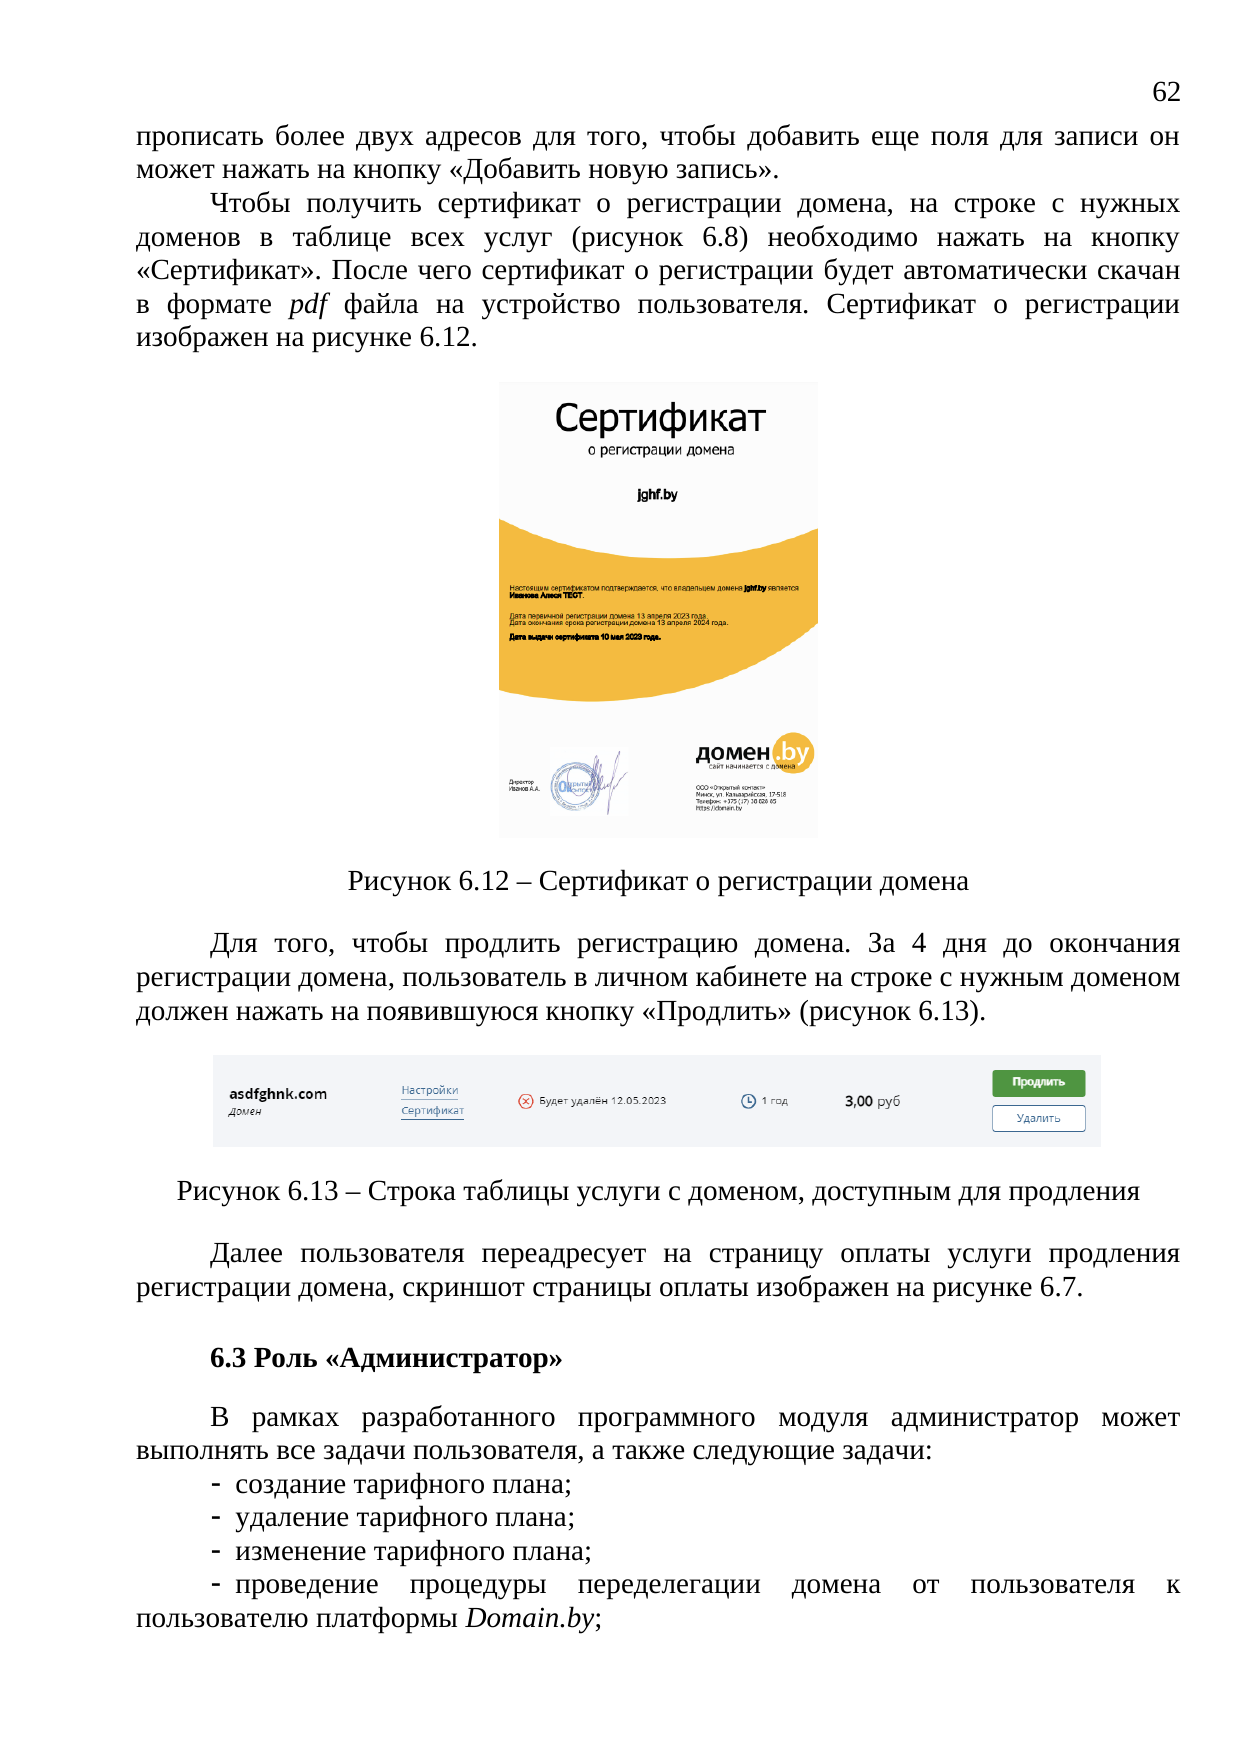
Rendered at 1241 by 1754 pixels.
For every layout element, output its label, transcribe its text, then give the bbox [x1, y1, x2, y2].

list создание тарифного плана; [136, 1466, 1181, 1499]
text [136, 118, 1181, 185]
text 6.3 Роль «Администратор» [136, 1340, 1181, 1374]
text Рисунок 6.13 – Строка таблицы услуги с доменом, доступным для продления [136, 1173, 1181, 1206]
text Чтобы получить сертификат о регистрации домена, на строке с нужных доменов в таблице всех услуг (рисунок 6.8) необходимо нажать на кнопку «Сертификат». После чего сертификат о регистрации будет автоматически скачан в формате pdf файла на устройство пользователя. Сертификат о регистрации изображен на рисунке 6.12. [136, 185, 1181, 353]
text В рамках разработанного программного модуля администратор может выполнять все задачи пользователя, а также следующие задачи: [136, 1399, 1181, 1466]
list изменение тарифного плана; [136, 1533, 1181, 1567]
text Рисунок 6.12 – Сертификат о регистрации домена [136, 863, 1181, 896]
picture [208, 1055, 1109, 1148]
picture [499, 382, 818, 838]
text Далее пользователя переадресует на страницу оплаты услуги продления регистрации домена, скриншот страницы оплаты изображен на рисунке 6.7. [136, 1236, 1181, 1303]
list проведение процедуры переделегации домена от пользователя к пользователю платформы Domain.by; [136, 1567, 1181, 1634]
text Для того, чтобы продлить регистрацию домена. За 4 дня до окончания регистрации домена, пользователь в личном кабинете на строке с нужным доменом должен нажать на появившуюся кнопку «Продлить» (рисунок 6.13). [136, 926, 1181, 1026]
list удаление тарифного плана; [136, 1499, 1181, 1533]
